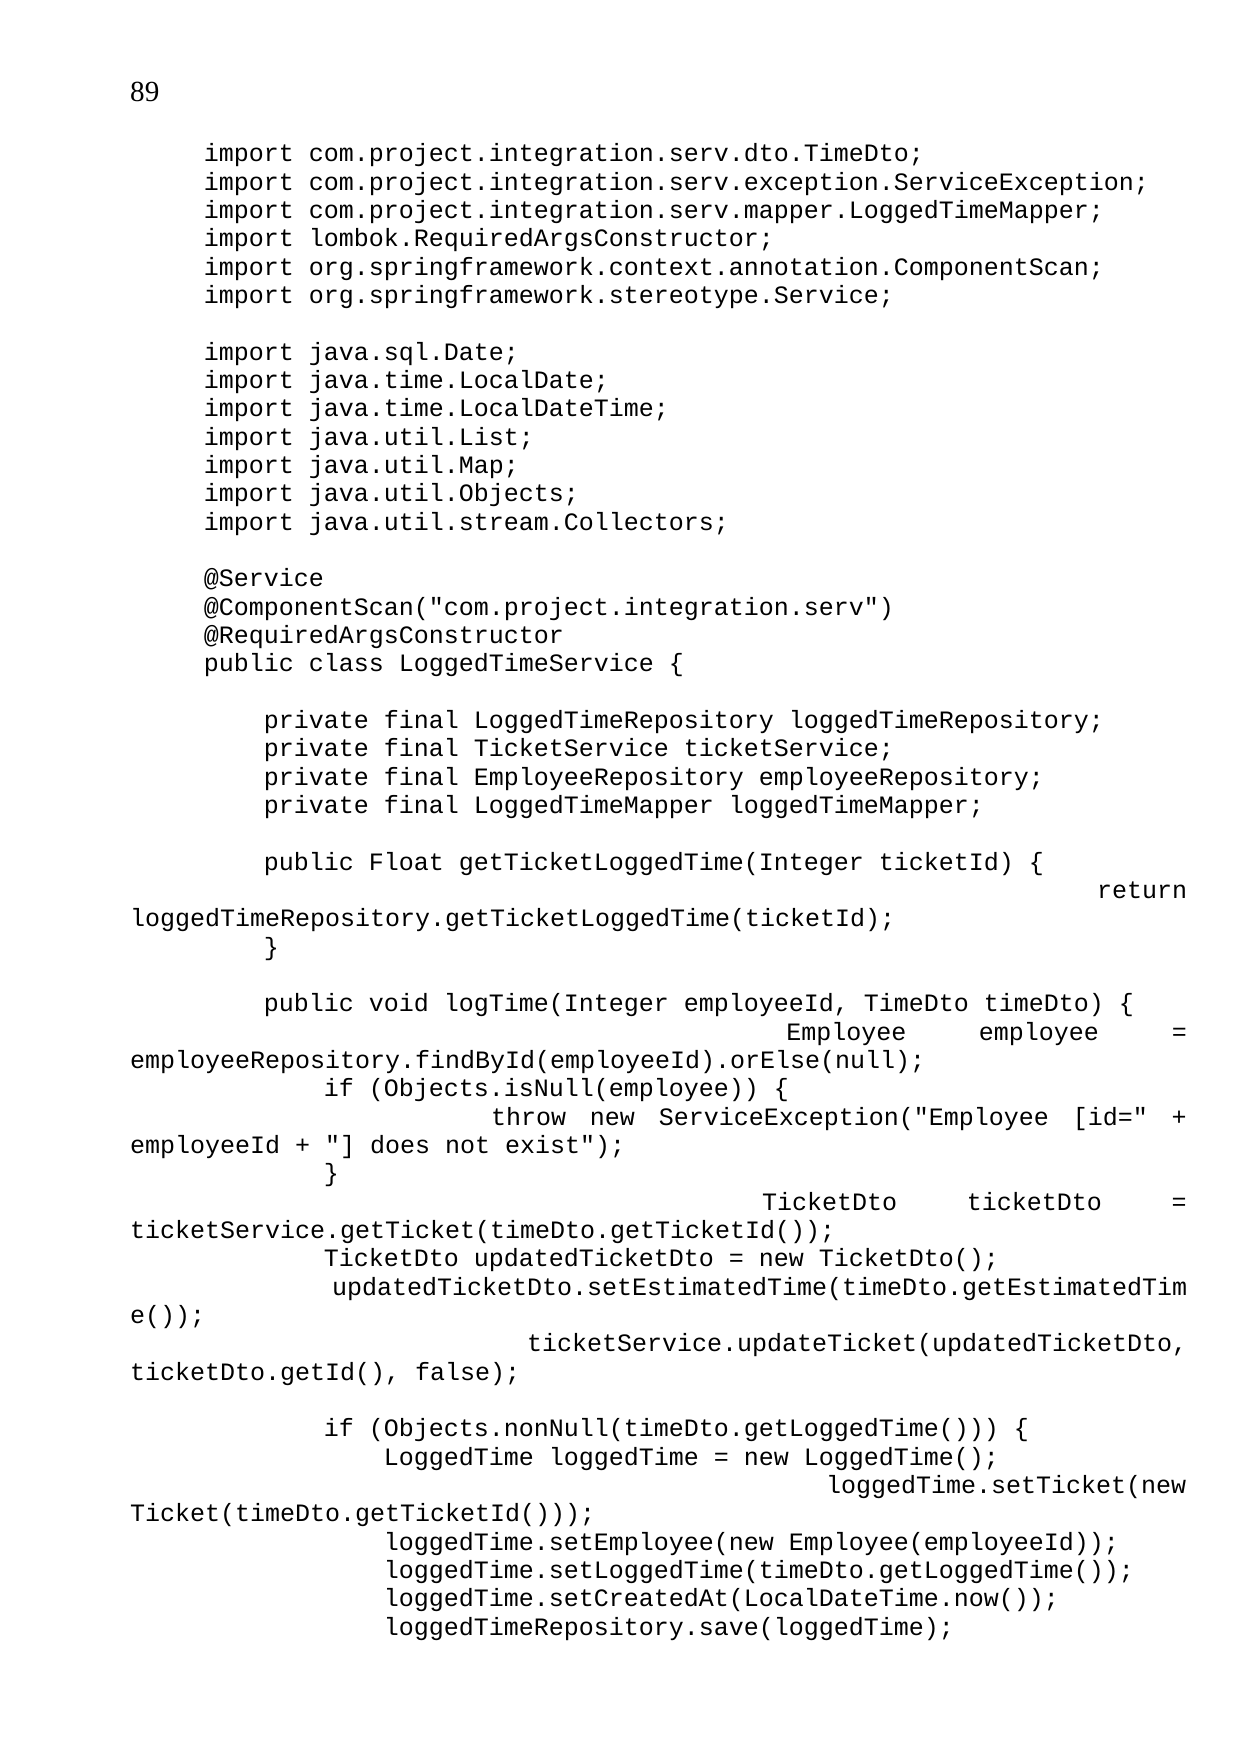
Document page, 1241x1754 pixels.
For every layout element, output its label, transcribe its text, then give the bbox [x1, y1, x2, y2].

text @Service [130, 566, 1187, 594]
text loggedTime.setLoggedTime(timeDto.getLoggedTime()); [130, 1558, 1187, 1586]
text } [130, 1161, 1187, 1189]
text } [130, 934, 1187, 963]
text if (Objects.isNull(employee)) { [130, 1076, 1187, 1104]
text private final EmployeeRepository employeeRepository; [130, 764, 1187, 793]
text @ComponentScan("com.project.integration.serv") [130, 594, 1187, 623]
text private final LoggedTimeMapper loggedTimeMapper; [130, 793, 1187, 821]
text import java.sql.Date; [130, 339, 1187, 368]
text import java.util.Objects; [130, 481, 1187, 509]
text if (Objects.nonNull(timeDto.getLoggedTime())) { [130, 1416, 1187, 1444]
text private final LoggedTimeRepository loggedTimeRepository; [130, 708, 1187, 736]
text import java.util.List; [130, 424, 1187, 453]
text import java.time.LocalDate; [130, 368, 1187, 396]
text import java.util.Map; [130, 453, 1187, 481]
text import org.springframework.context.annotation.ComponentScan; [130, 254, 1187, 283]
text private final TicketService ticketService; [130, 736, 1187, 764]
text import java.time.LocalDateTime; [130, 396, 1187, 424]
text import com.project.integration.serv.mapper.LoggedTimeMapper; [130, 198, 1187, 226]
text ticketService.updateTicket(updatedTicketDto, ticketDto.getId(), false); [130, 1331, 1187, 1388]
text import com.project.integration.serv.dto.TimeDto; [130, 141, 1187, 169]
text loggedTime.setTicket(new Ticket(timeDto.getTicketId())); [130, 1473, 1187, 1529]
text public void logTime(Integer employeeId, TimeDto timeDto) { [130, 991, 1187, 1019]
text return loggedTimeRepository.getTicketLoggedTime(ticketId); [130, 878, 1187, 934]
text loggedTimeRepository.save(loggedTime); [130, 1614, 1187, 1643]
text import lombok.RequiredArgsConstructor; [130, 226, 1187, 254]
text import org.springframework.stereotype.Service; [130, 283, 1187, 311]
text TicketDto updatedTicketDto = new TicketDto(); [130, 1246, 1187, 1274]
text updatedTicketDto.setEstimatedTime(timeDto.getEstimatedTime()); [130, 1274, 1187, 1331]
text TicketDto ticketDto = ticketService.getTicket(timeDto.getTicketId()); [130, 1189, 1187, 1246]
text @RequiredArgsConstructor [130, 623, 1187, 651]
text Employee employee = employeeRepository.findById(employeeId).orElse(null); [130, 1019, 1187, 1076]
text LoggedTime loggedTime = new LoggedTime(); [130, 1444, 1187, 1473]
text public class LoggedTimeService { [130, 651, 1187, 679]
text loggedTime.setEmployee(new Employee(employeeId)); [130, 1529, 1187, 1558]
text import com.project.integration.serv.exception.ServiceException; [130, 169, 1187, 198]
text loggedTime.setCreatedAt(LocalDateTime.now()); [130, 1586, 1187, 1614]
text import java.util.stream.Collectors; [130, 509, 1187, 538]
text throw new ServiceException("Employee [id=" + employeeId + "] does not exist"); [130, 1104, 1187, 1161]
text public Float getTicketLoggedTime(Integer ticketId) { [130, 849, 1187, 878]
